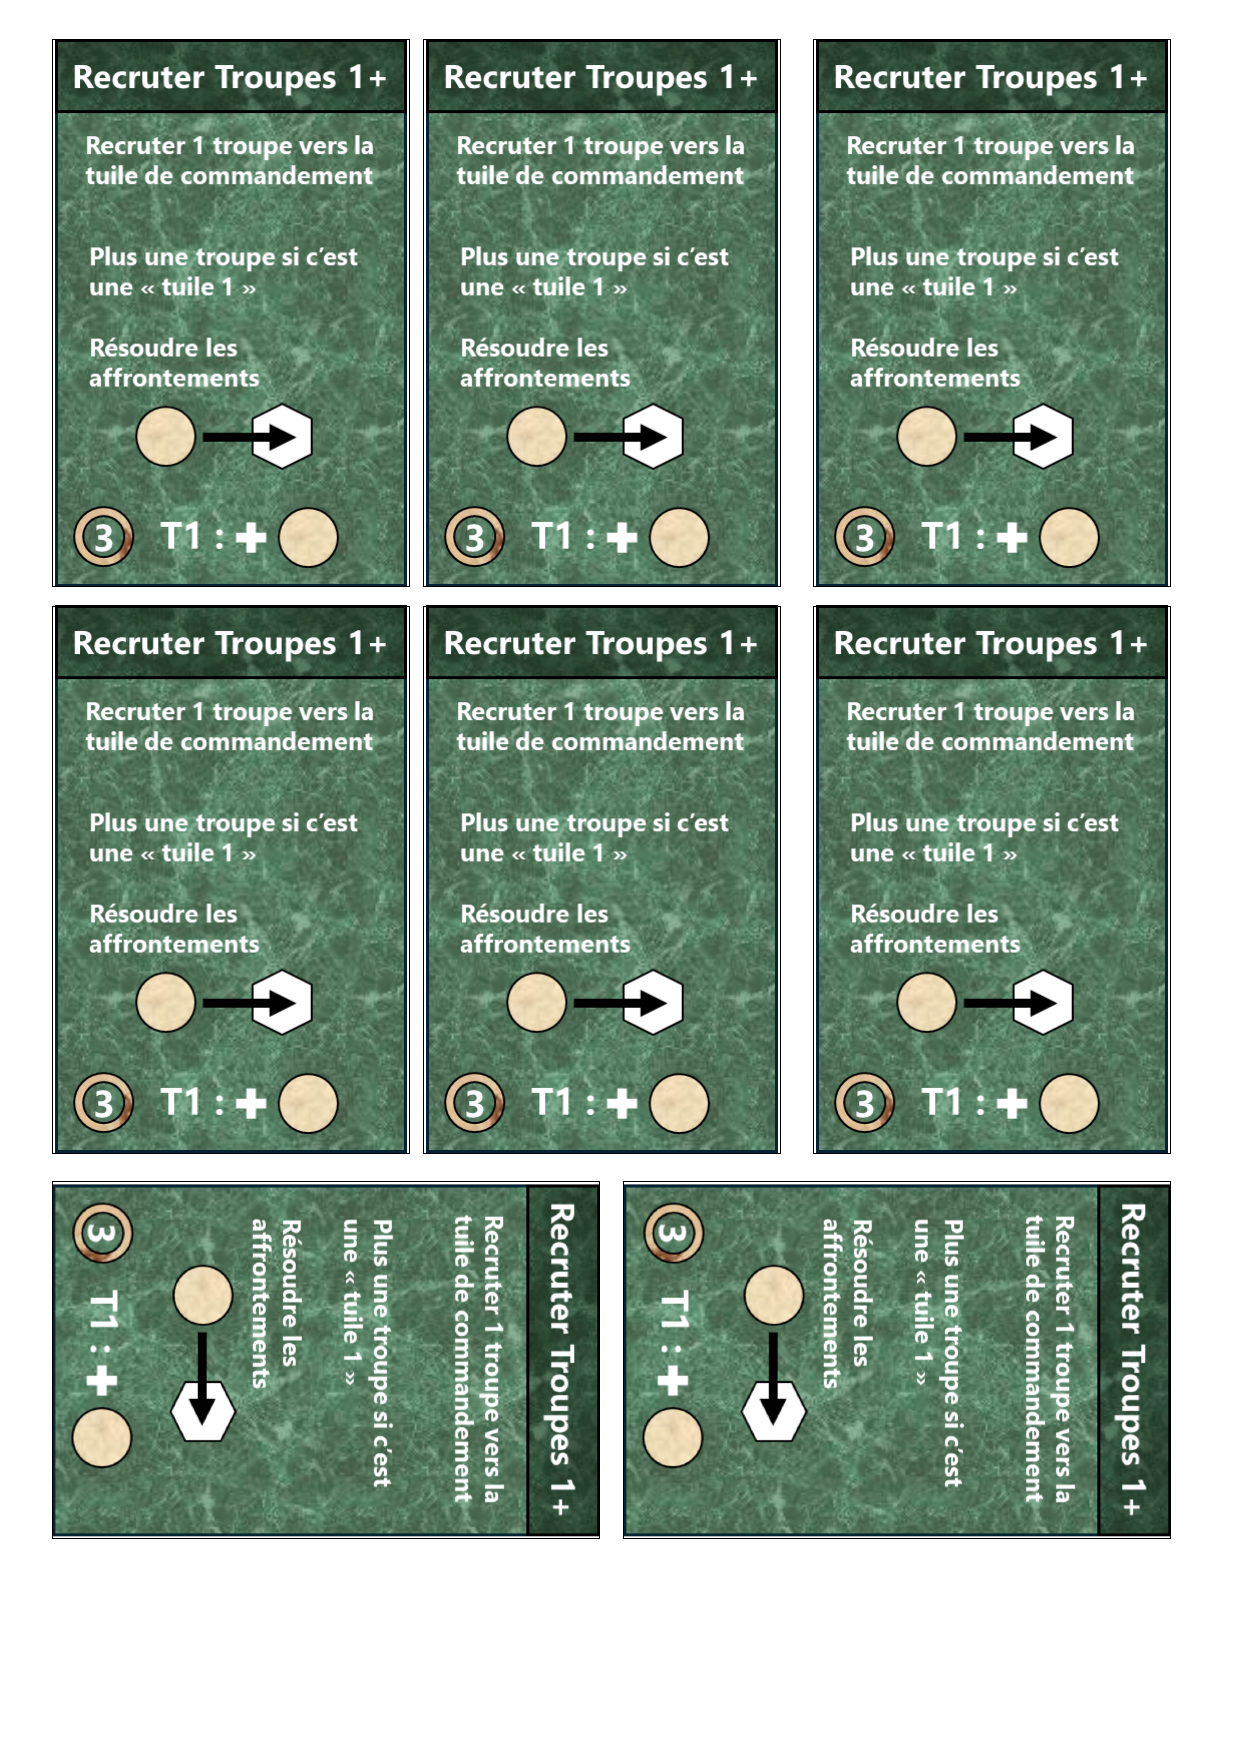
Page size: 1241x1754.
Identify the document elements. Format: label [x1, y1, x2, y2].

picture [424, 607, 780, 1153]
picture [814, 40, 1170, 586]
picture [53, 40, 409, 586]
picture [53, 607, 409, 1153]
picture [814, 607, 1170, 1153]
picture [624, 1182, 1170, 1538]
picture [53, 1182, 599, 1538]
picture [424, 40, 780, 586]
